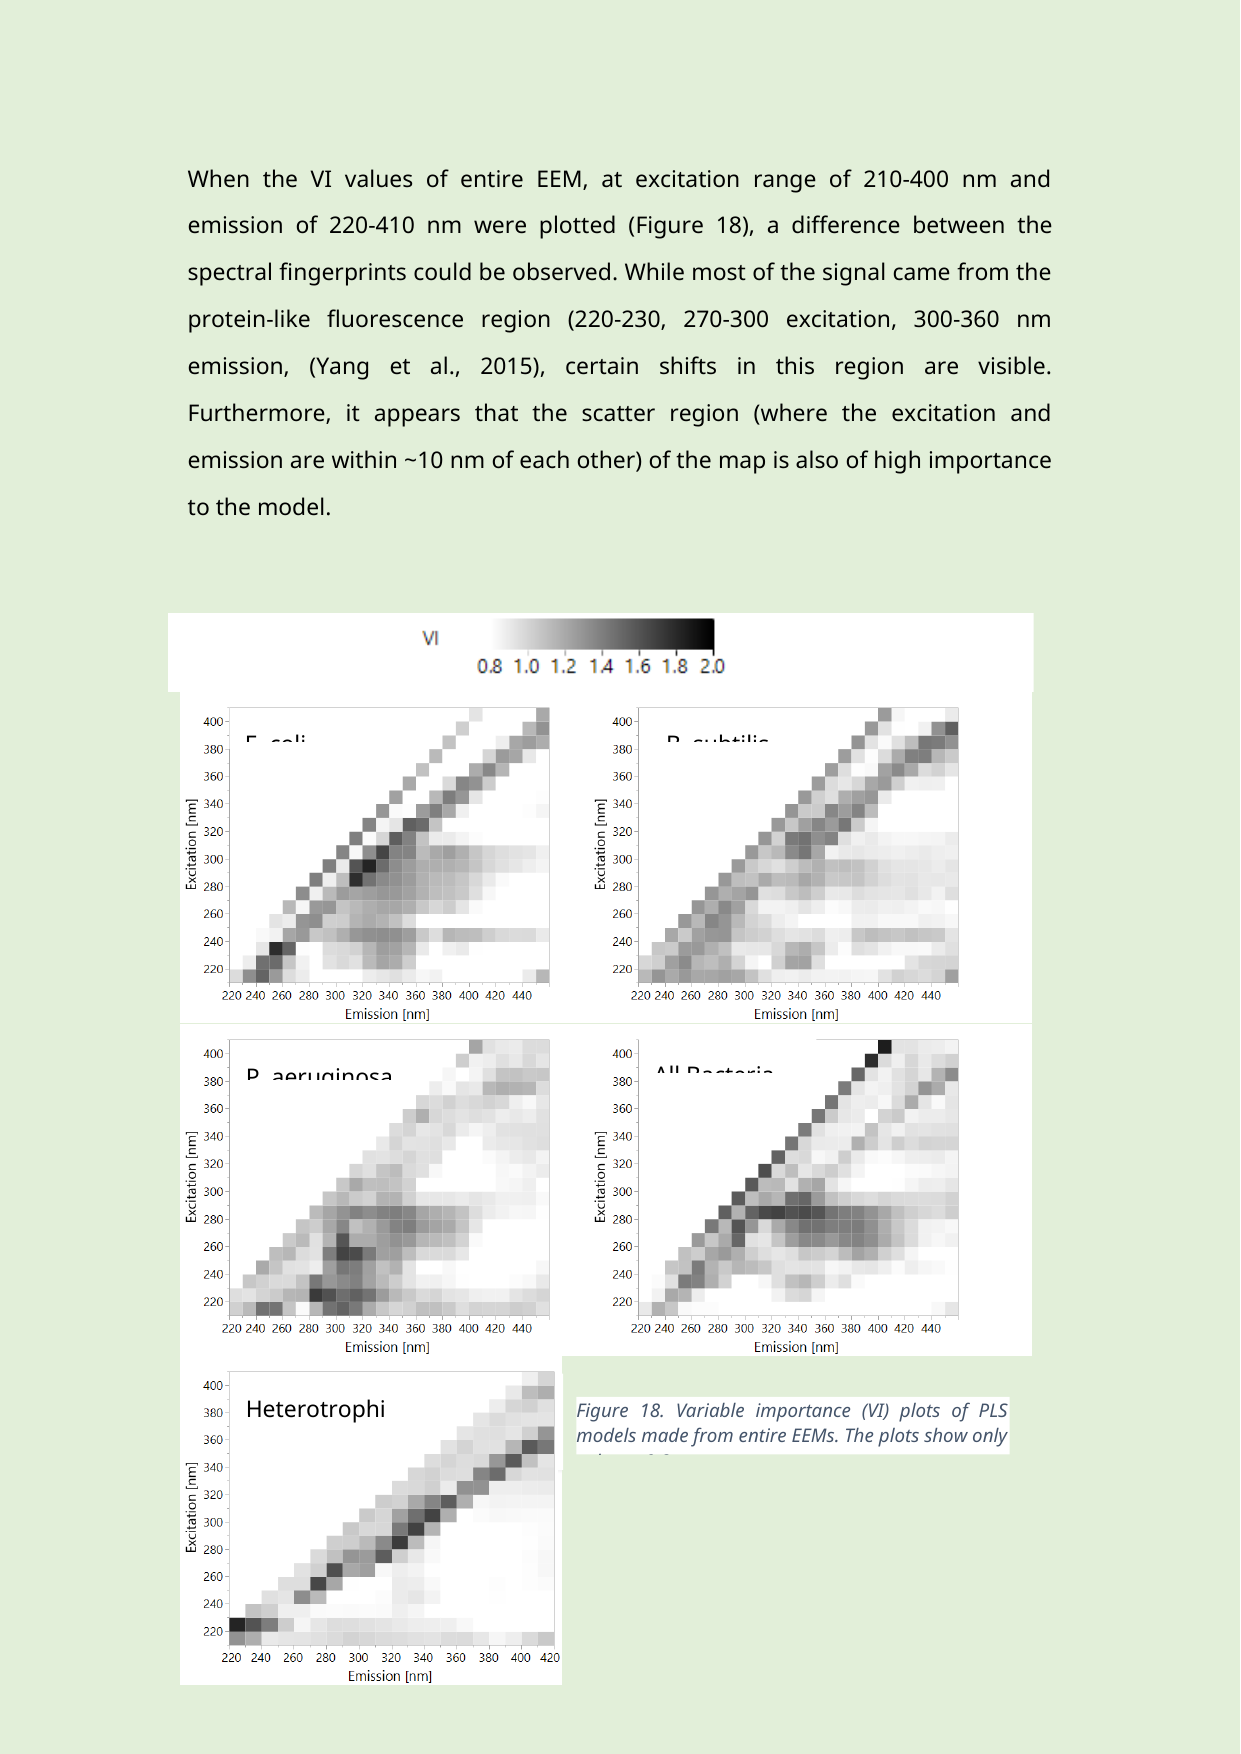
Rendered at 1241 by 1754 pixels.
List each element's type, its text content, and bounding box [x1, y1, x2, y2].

picture [168, 613, 1034, 1023]
text When the VI values of entire EEM, at excitation range of 210-400 nm and emission of 220-410 nm were plotted (Figure 19), a difference between the spectral fingerprints could be observed. While most of the signal came from the protein-like fluorescence region (220-230, 270-300 excitation, 300-360 nm emission, (Yang et al., 2015), certain shifts in this region are visible. Furthermore, it appears that the scatter region (where the excitation and emission are within ~10 nm of each other) of the map is also of high importance to the model. [187, 162, 1053, 522]
picture [180, 1024, 1032, 1685]
